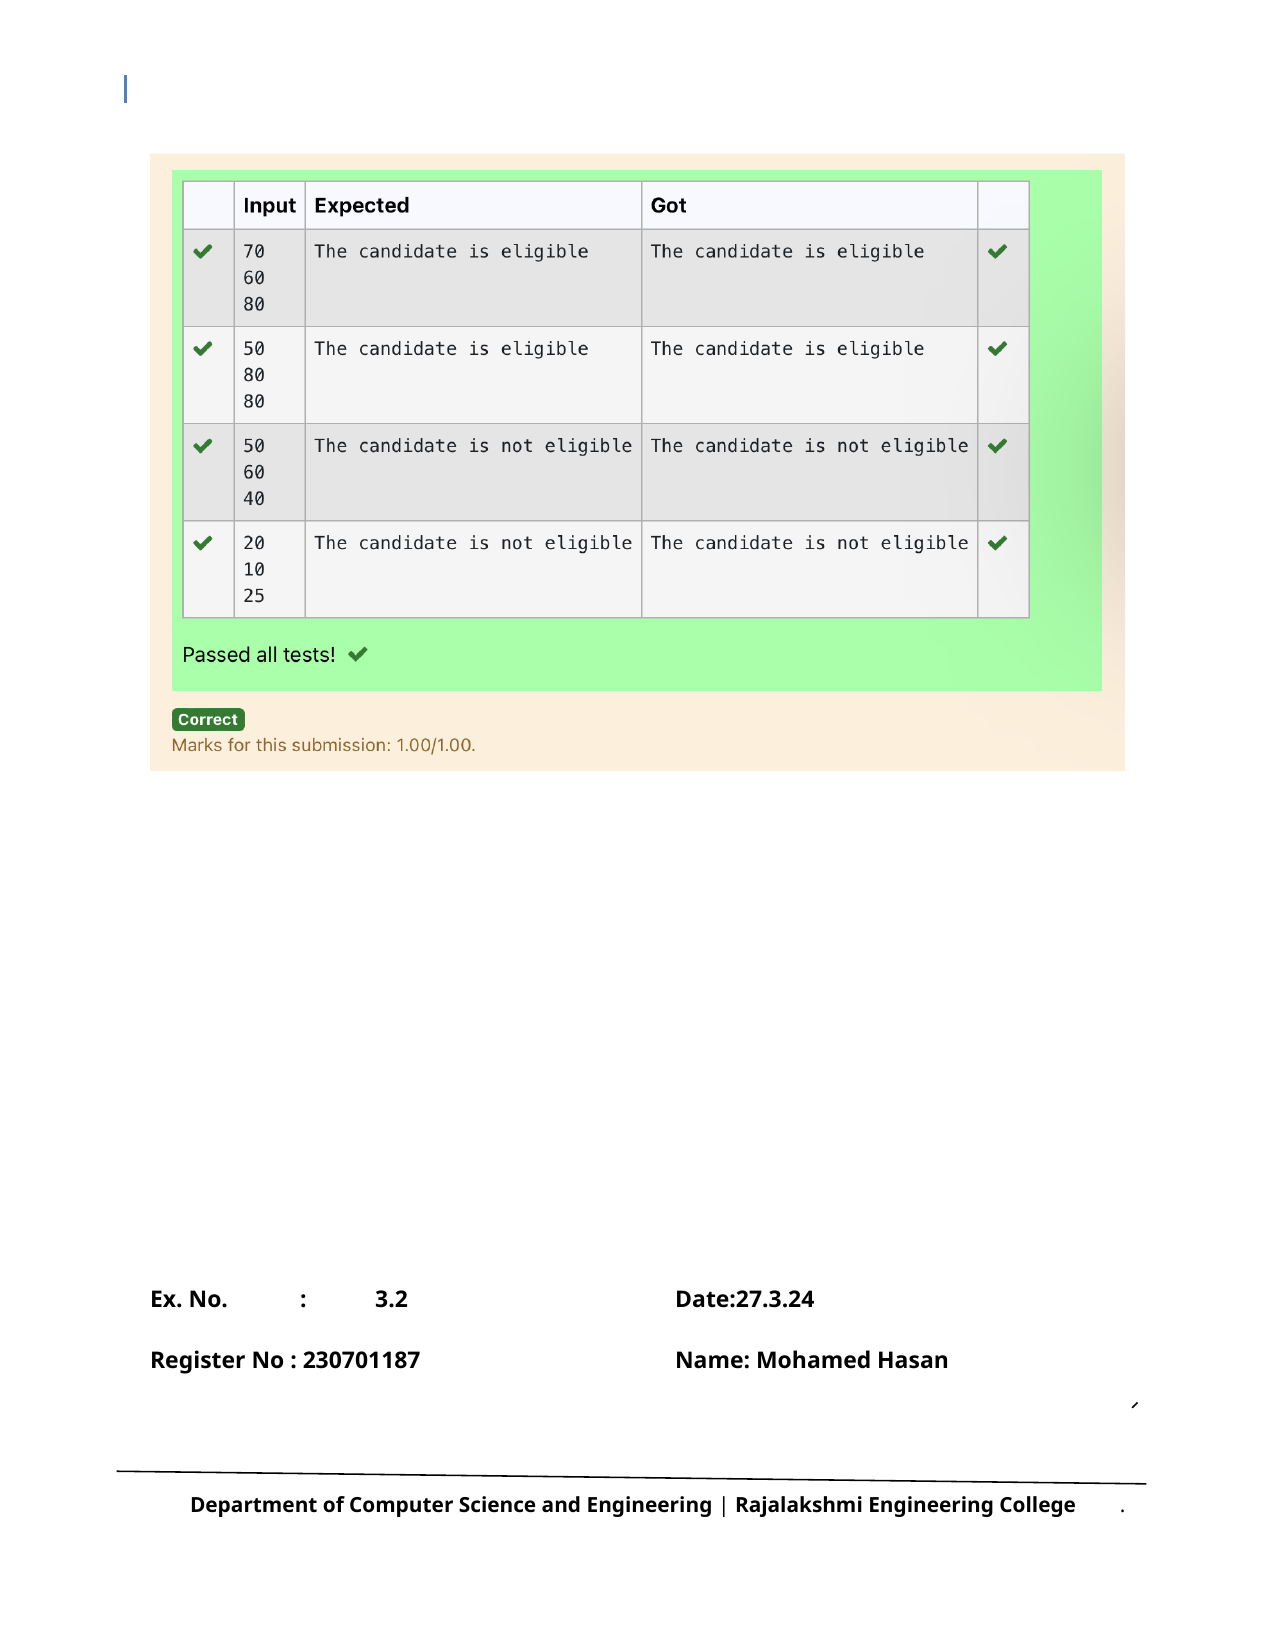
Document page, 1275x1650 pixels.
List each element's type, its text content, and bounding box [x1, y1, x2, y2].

text Ex. No. : 3.2 Date:27.3.24 [150, 1283, 1125, 1314]
picture [150, 150, 1125, 771]
text Register No : 230701187 Name: Mohamed Hasan [150, 1344, 1125, 1375]
